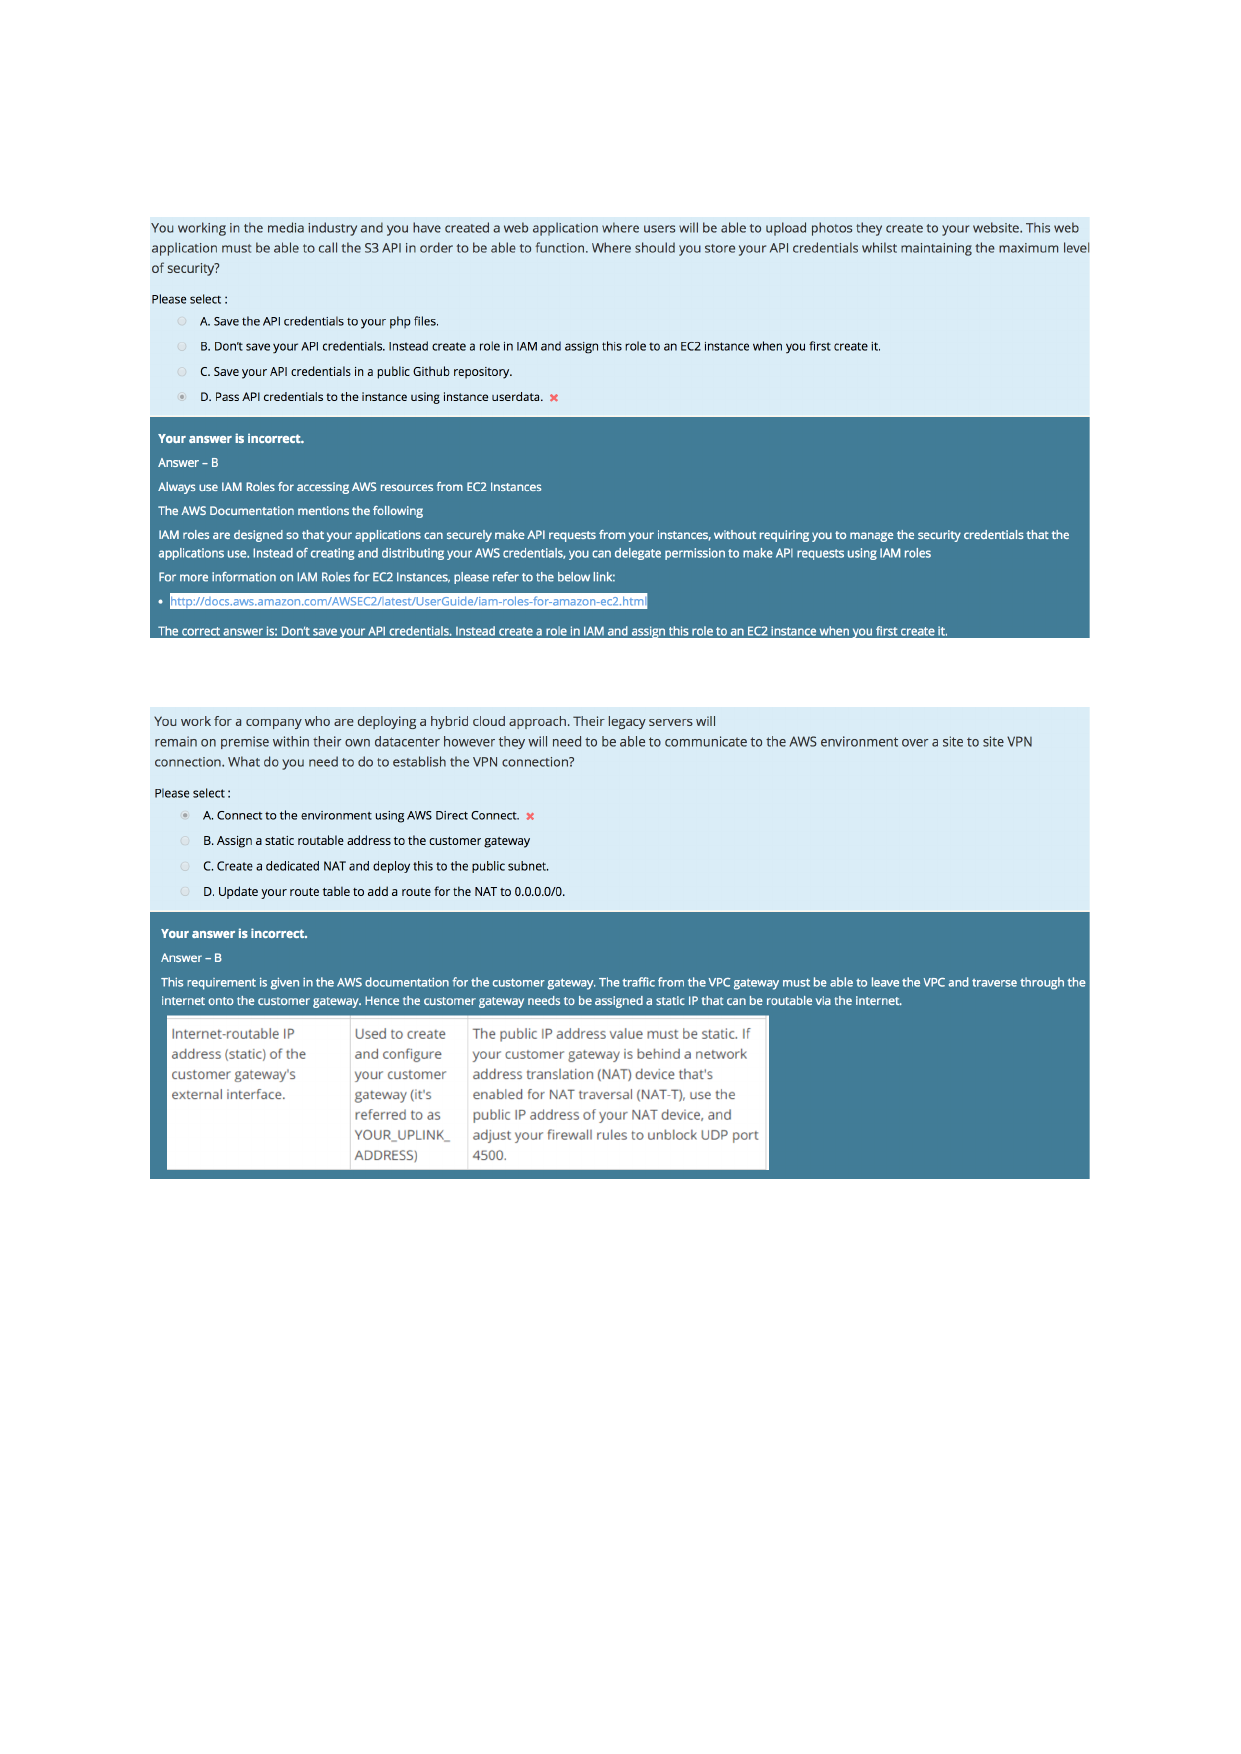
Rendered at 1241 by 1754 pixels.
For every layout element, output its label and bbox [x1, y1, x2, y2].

picture [150, 217, 1090, 638]
picture [150, 707, 1090, 1179]
